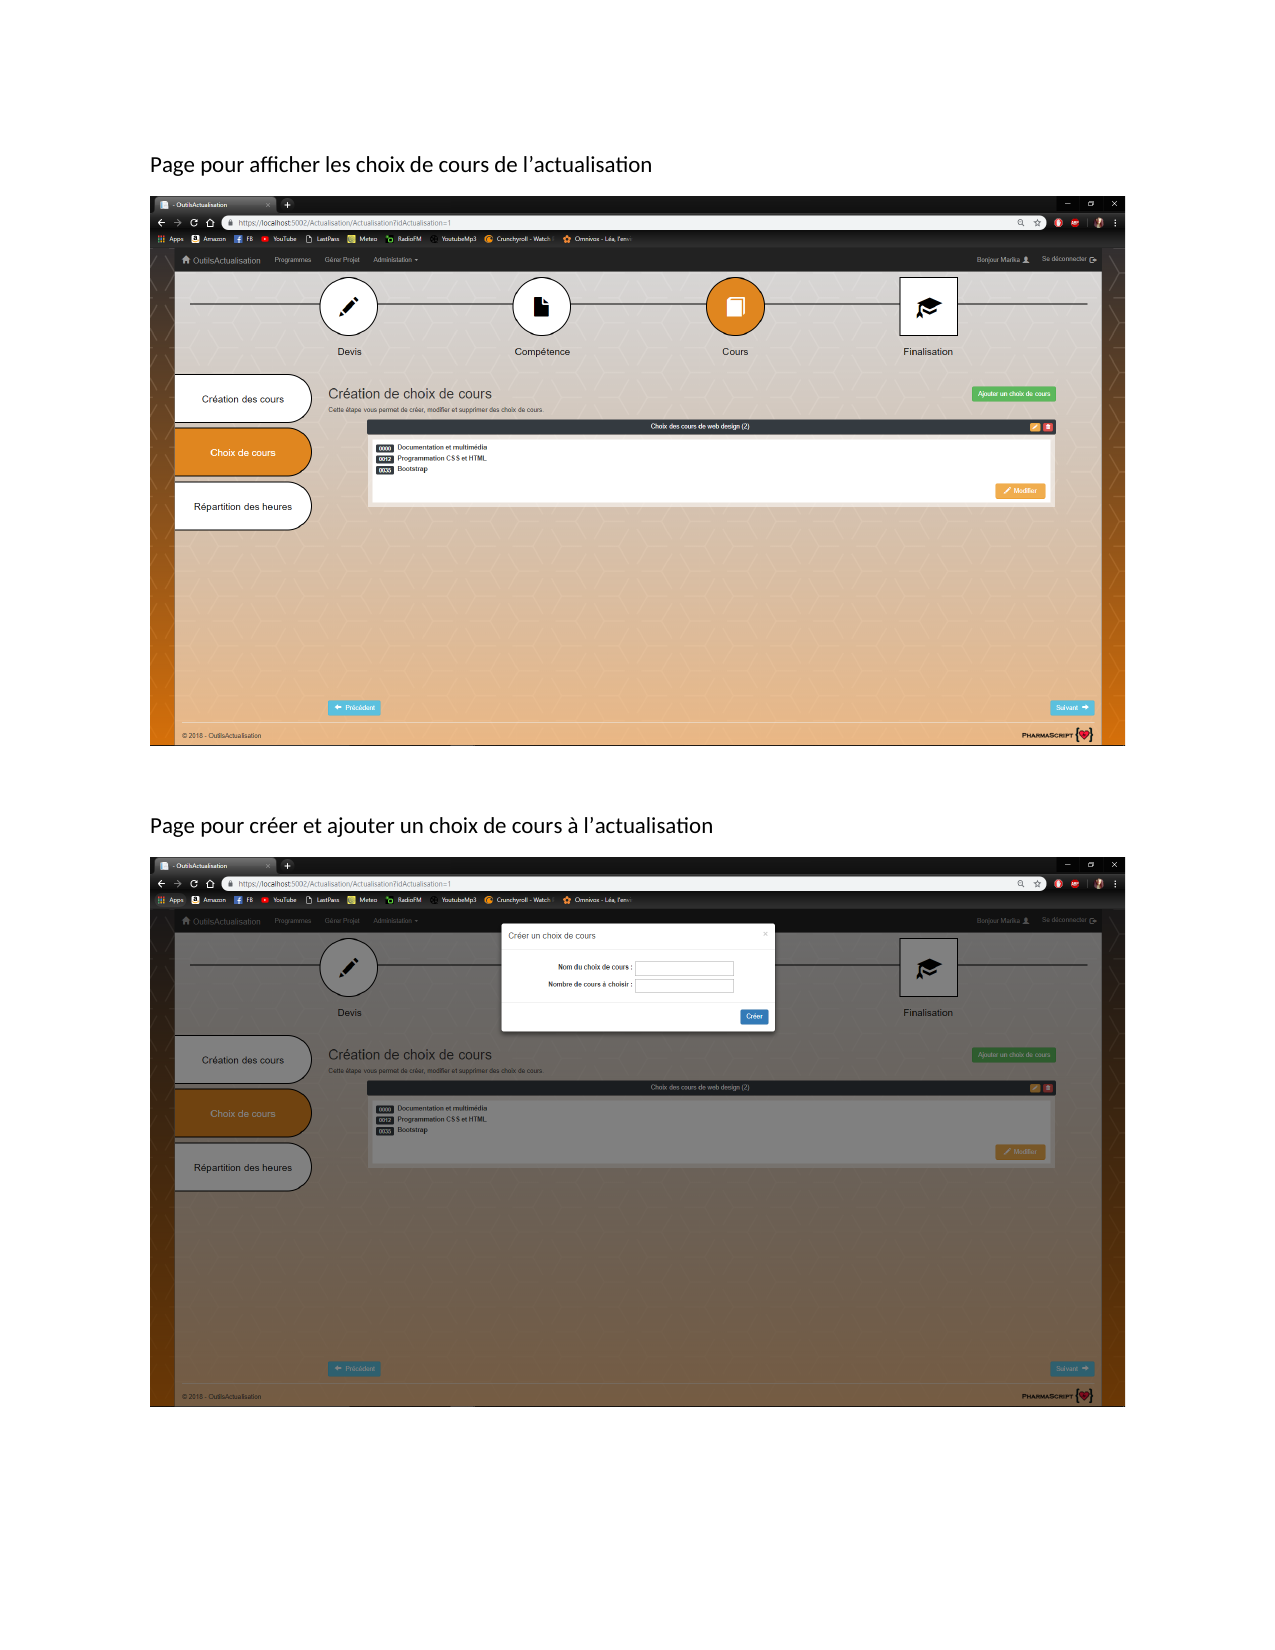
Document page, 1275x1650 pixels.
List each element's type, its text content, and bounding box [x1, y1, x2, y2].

text Page pour afficher les choix de cours de l’actualisation [150, 150, 1125, 178]
picture [150, 857, 1125, 1407]
text Page pour créer et ajouter un choix de cours à l’actualisation [150, 811, 1125, 839]
picture [150, 196, 1125, 746]
